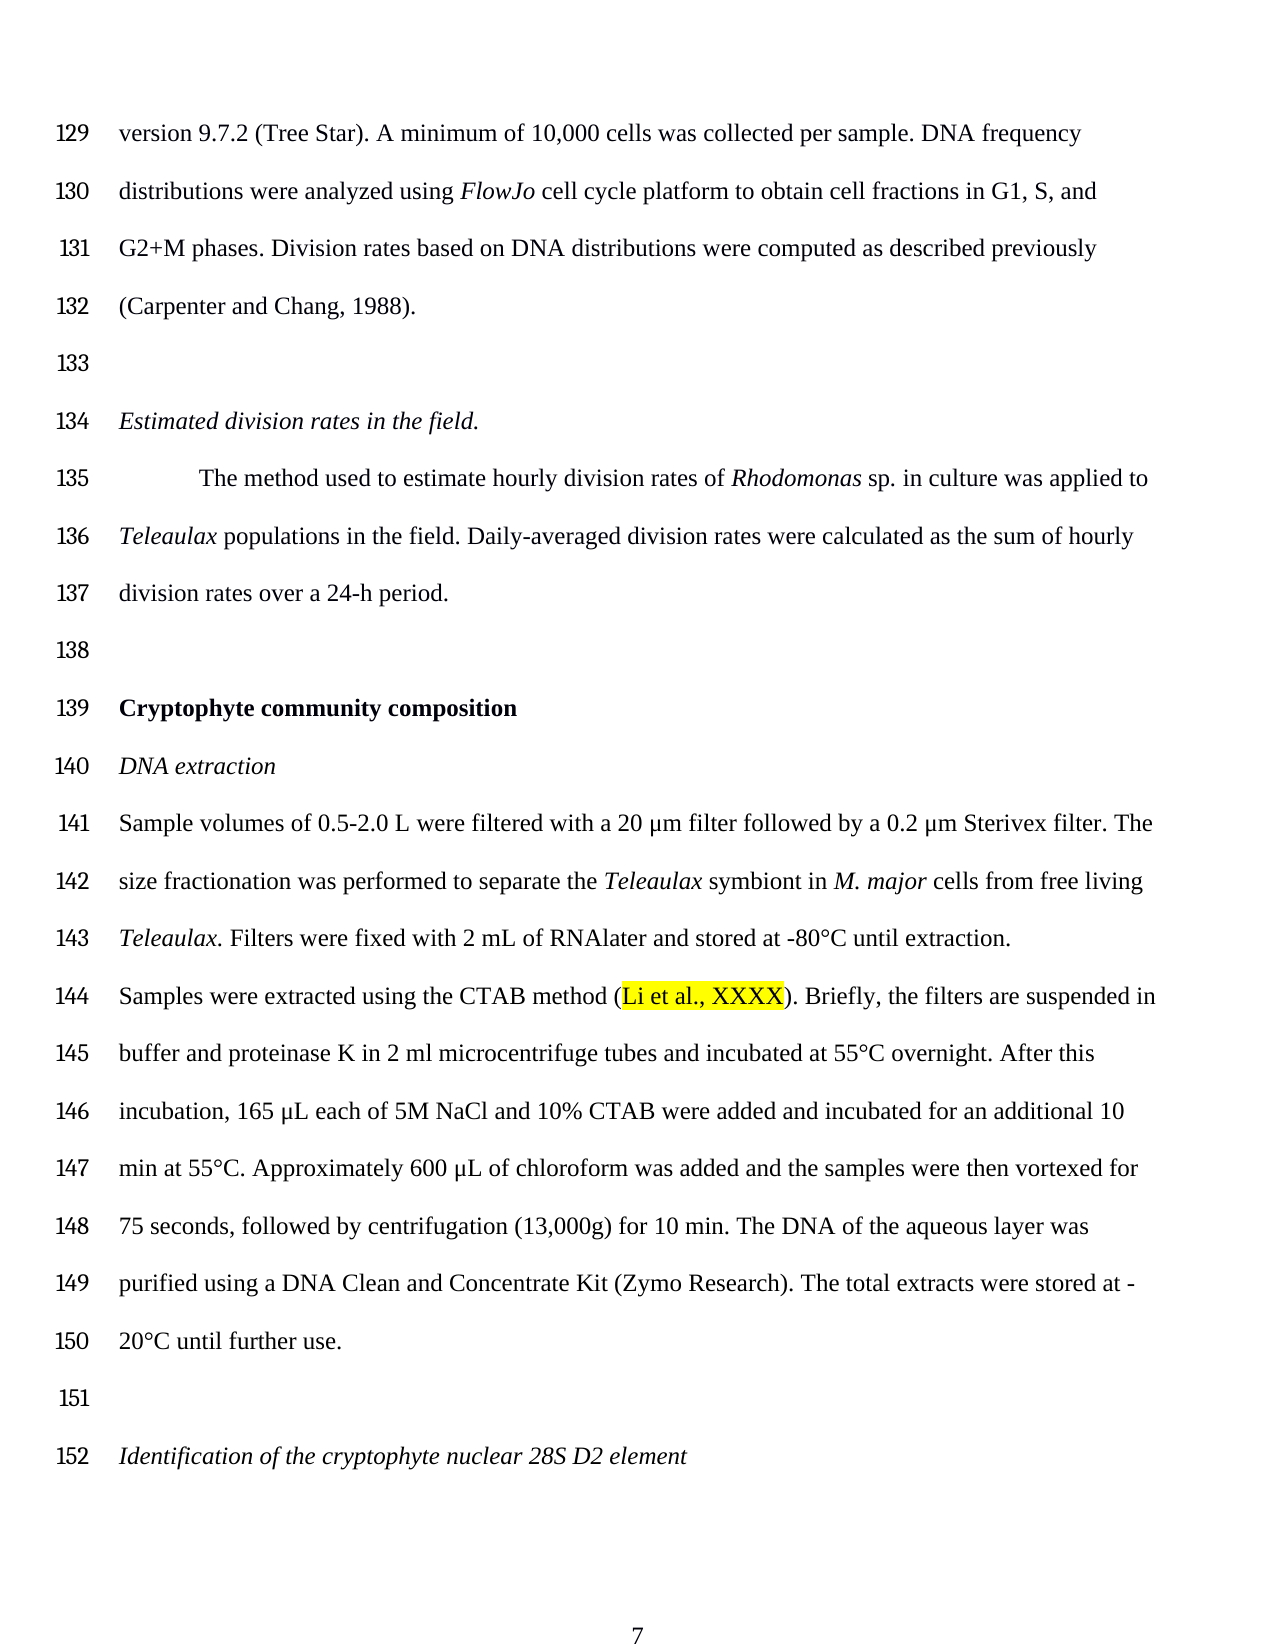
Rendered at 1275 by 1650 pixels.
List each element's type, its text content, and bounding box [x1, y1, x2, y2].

text Samples were extracted using the CTAB method (Li et al., XXXX). Briefly, the filters are suspended in buffer and proteinase K in 2 ml microcentrifuge tubes and incubated at 55°C overnight. After this incubation, 165 μL each of 5M NaCl and 10% CTAB were added and incubated for an additional 10 min at 55°C. Approximately 600 μL of chloroform was added and the samples were then vortexed for 75 seconds, followed by centrifugation (13,000g) for 10 min. The DNA of the aqueous layer was purified using a DNA Clean and Concentrate Kit (Zymo Research). The total extracts were stored at -20°C until further use. [118, 981, 1156, 1355]
text Cryptophyte community composition [118, 693, 1156, 722]
text The method used to estimate hourly division rates of Rhodomonas sp. in culture was applied to Teleaulax populations in the field. Daily-averaged division rates were calculated as the sum of hourly division rates over a 24-h period. [118, 463, 1156, 607]
text Sample volumes of 0.5-2.0 L were filtered with a 20 μm filter followed by a 0.2 μm Sterivex filter. The size fractionation was performed to separate the Teleaulax symbiont in M. major cells from free living Teleaulax. Filters were fixed with 2 mL of RNAlater and stored at -80°C until extraction. [118, 808, 1156, 952]
text Identification of the cryptophyte nuclear 28S D2 element [118, 1441, 1156, 1470]
text DNA extraction [118, 751, 1156, 780]
text Estimated division rates in the field. [118, 406, 1156, 435]
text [118, 118, 1156, 320]
